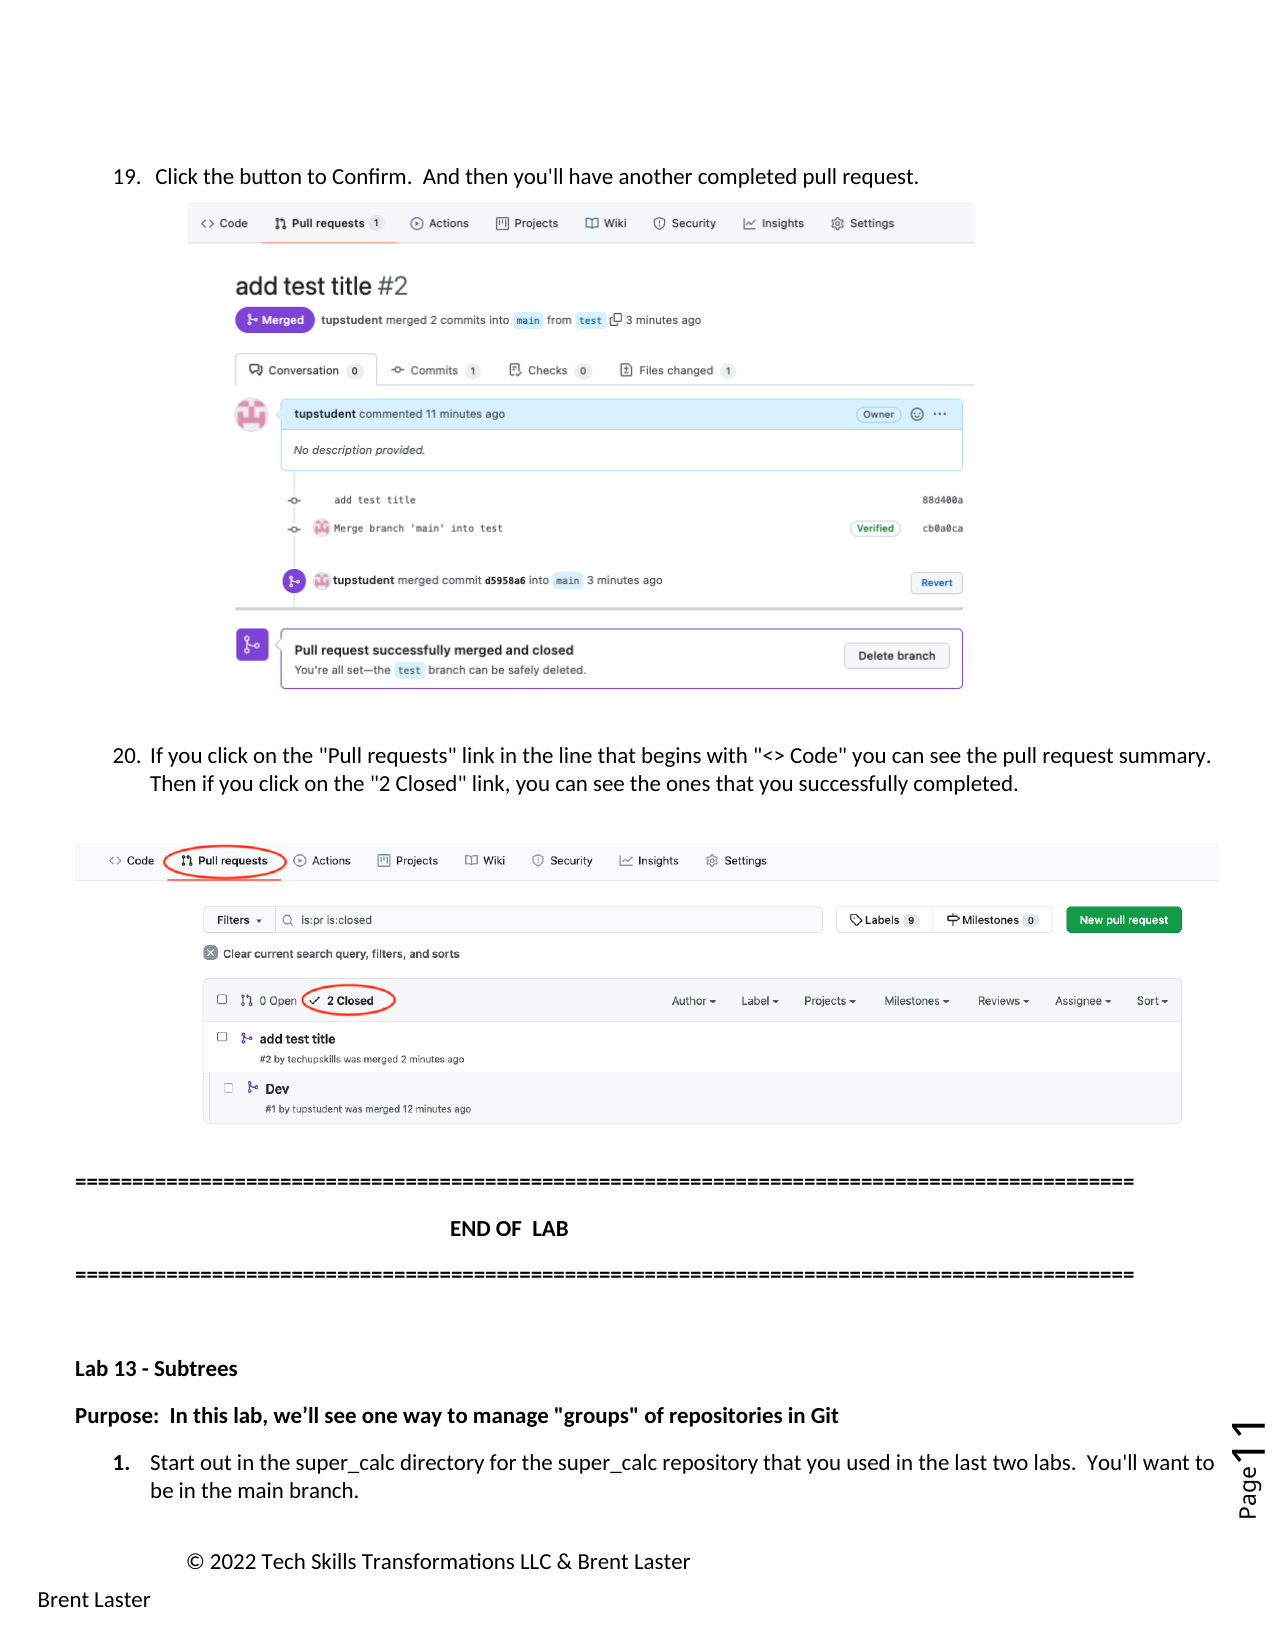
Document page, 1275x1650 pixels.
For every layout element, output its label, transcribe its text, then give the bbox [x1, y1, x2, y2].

text ============================================================================================= [75, 1167, 1219, 1195]
picture [187, 202, 975, 695]
list If you click on the "Pull requests" link in the line that begins with "<> Code" you can see the pull request summary. Then if you click on the "2 Closed" link, you can see the ones that you successfully completed. [112, 741, 1219, 797]
list Click the button to Confirm. And then you'll have another completed pull request. [112, 159, 1219, 190]
text ============================================================================================= [75, 1261, 1219, 1289]
text Purpose: In this lab, we’ll see one way to manage "groups" of repositories in Git [75, 1401, 1219, 1429]
text Lab 13 - Subtrees [75, 1354, 1219, 1382]
list Start out in the super_calc directory for the super_calc repository that you used in the last two labs. You'll want to be in the main branch. [112, 1448, 1219, 1504]
text END OF LAB [75, 1214, 1219, 1242]
picture [75, 843, 1219, 1148]
